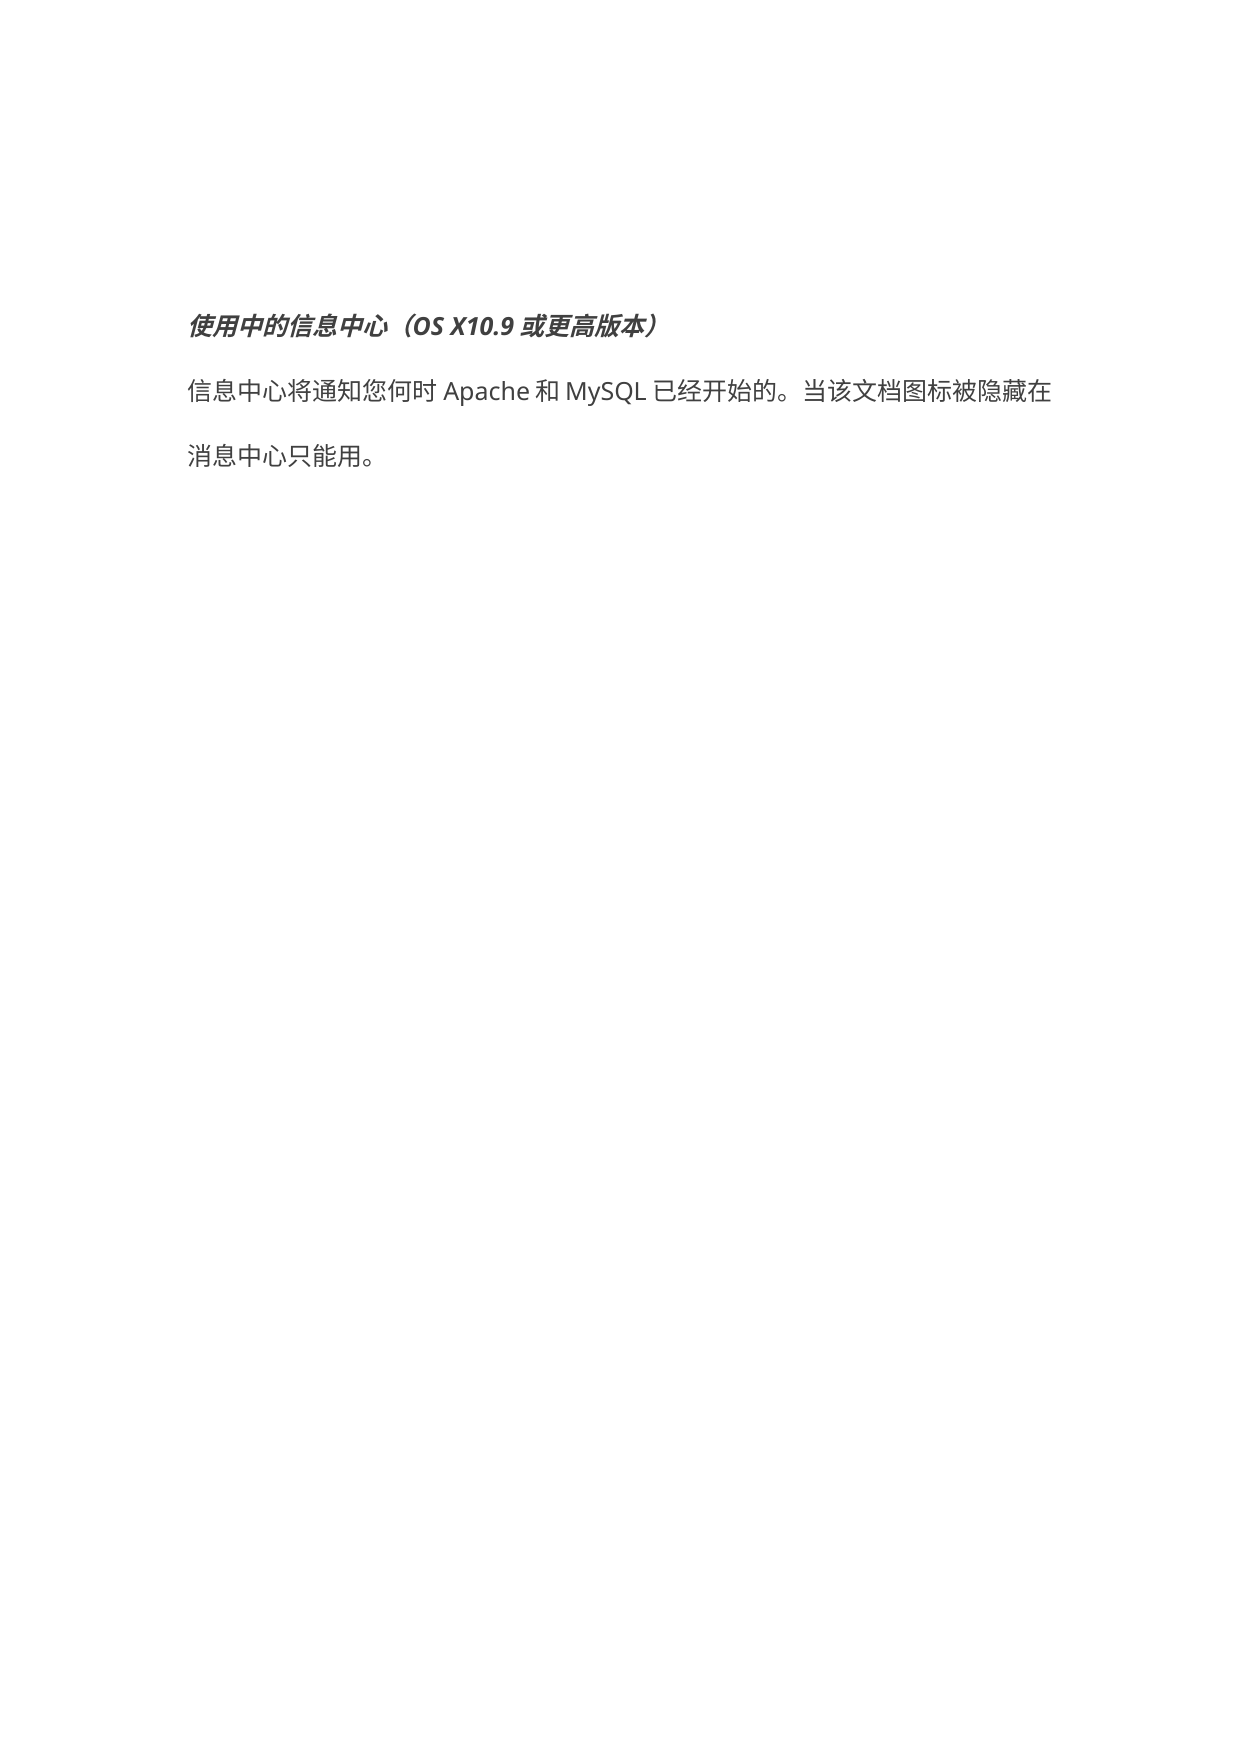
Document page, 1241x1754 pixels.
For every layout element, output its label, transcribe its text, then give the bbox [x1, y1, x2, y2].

text 使用中的信息中心（OS X10.9或更高版本） [187, 292, 1053, 357]
text 信息中心将通知您何时Apache和MySQL已经开始的。当该文档图标被隐藏在消息中心只能用。 [187, 357, 1053, 487]
